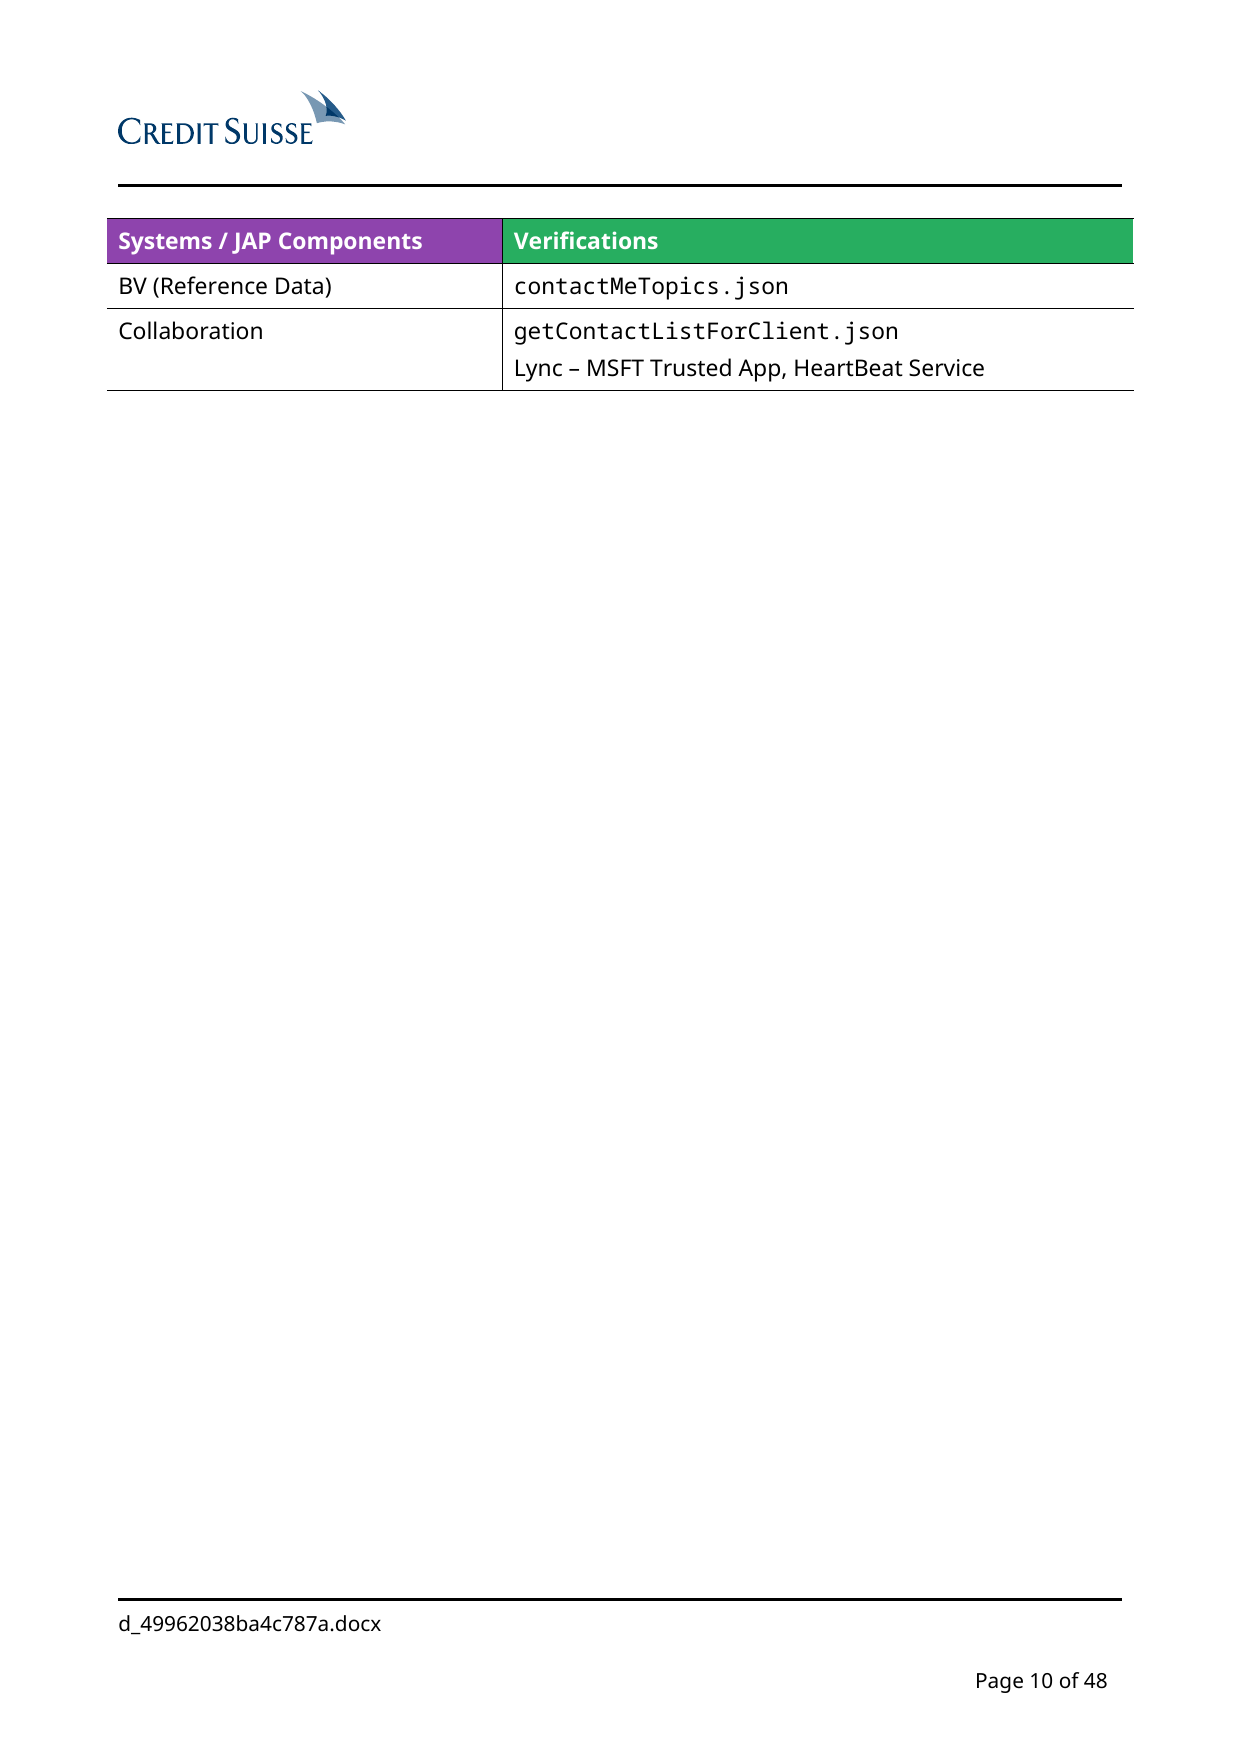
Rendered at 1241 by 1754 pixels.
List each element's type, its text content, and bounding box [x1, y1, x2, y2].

table_cell getContactListForClient.json Lync – MSFT Trusted App, HeartBeat Service [503, 309, 1133, 390]
table_header Systems / JAP Components [107, 219, 502, 263]
table_cell BV (Reference Data) [107, 264, 502, 308]
table_header Verifications [503, 219, 1133, 263]
table_cell contactMeTopics.json [503, 264, 1133, 308]
table_cell Collaboration [107, 309, 502, 390]
